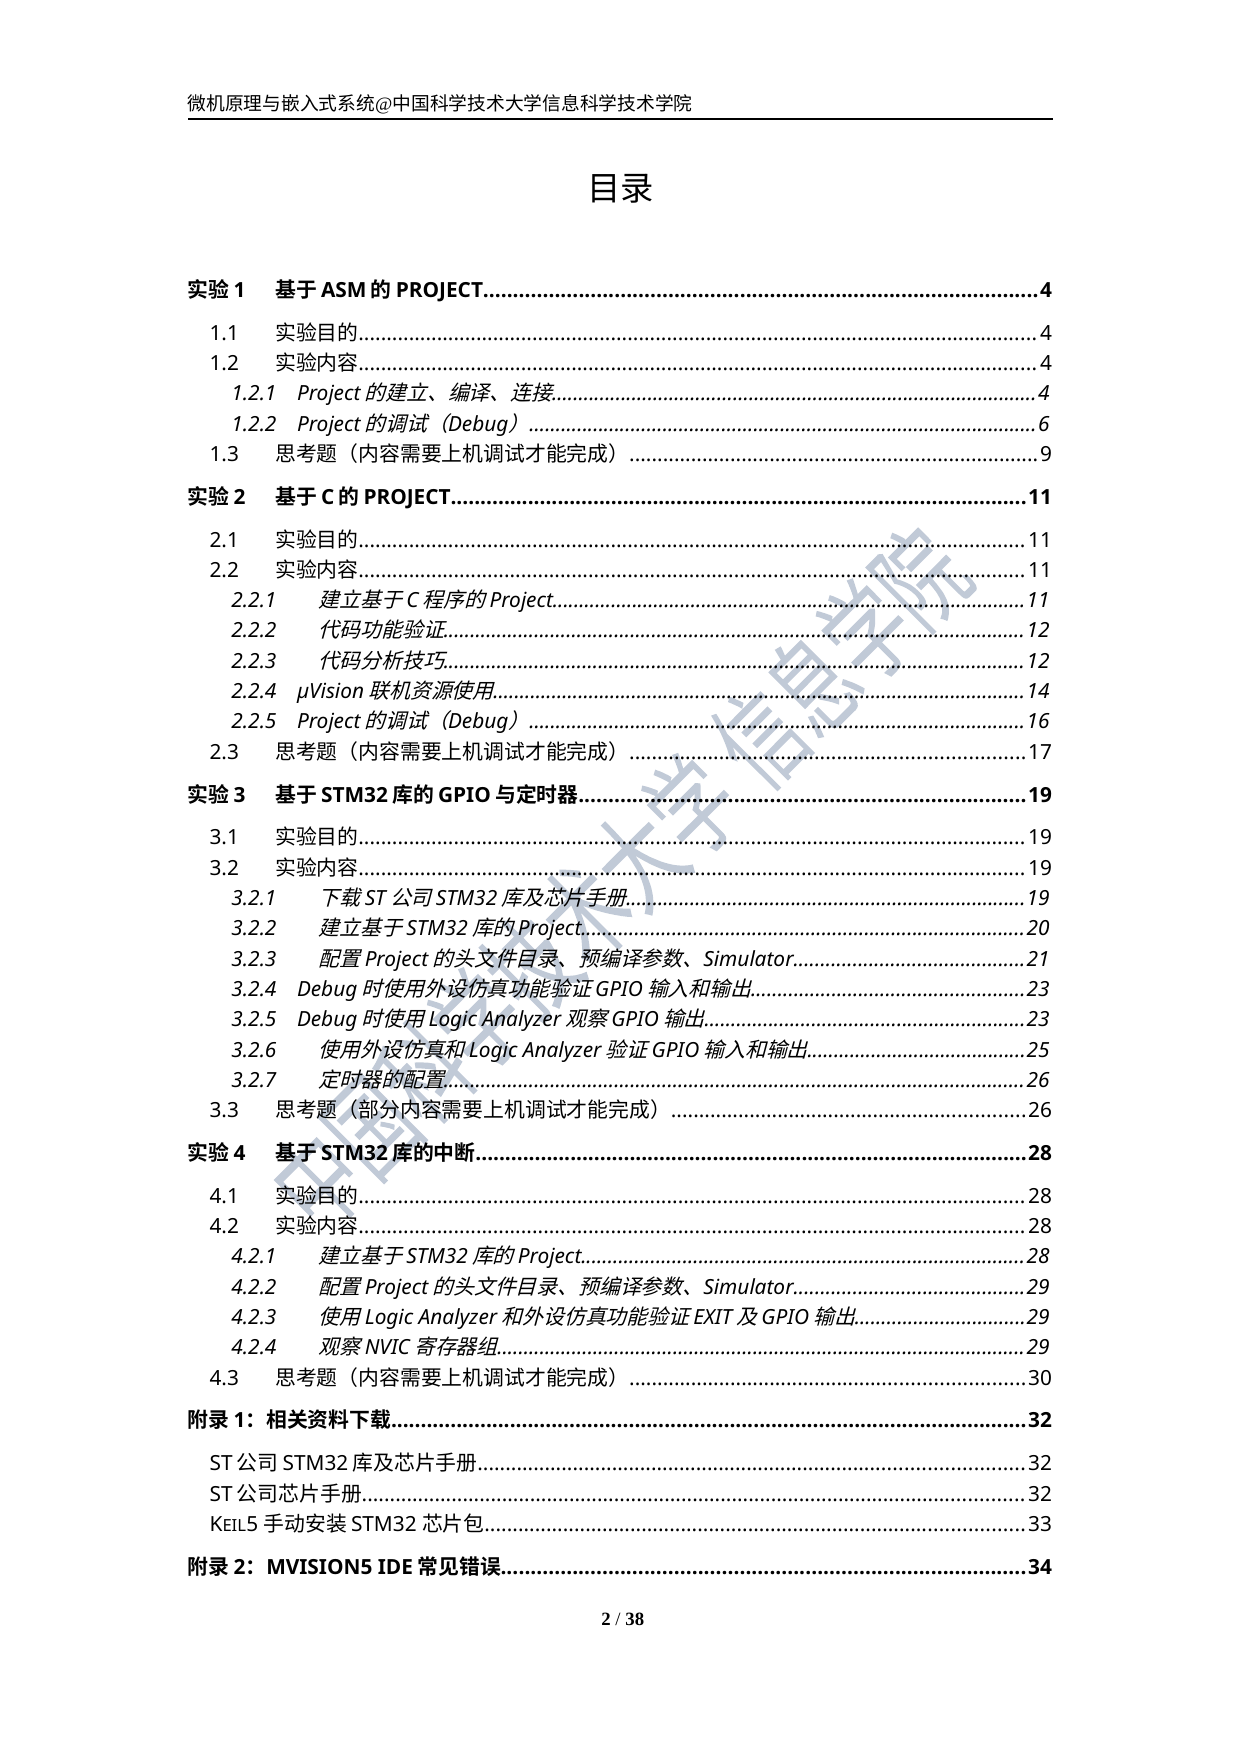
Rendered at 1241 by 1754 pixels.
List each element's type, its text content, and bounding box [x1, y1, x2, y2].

text 4.2.2 配置Project的头文件目录、预编译参数、Simulator 29 [231, 1270, 1053, 1300]
text 2.2 实验内容 11 [209, 553, 1053, 583]
text 4.1 实验目的 28 [209, 1179, 1053, 1209]
text 2.2.4 µVision联机资源使用 14 [231, 674, 1053, 705]
text 3.2 实验内容 19 [209, 851, 1053, 881]
text 1.2.1 Project的建立、编译、连接 4 [231, 377, 1053, 407]
text 实验4 基于STM32库的中断 28 [187, 1136, 1053, 1167]
text 1.3 思考题（内容需要上机调试才能完成） 9 [209, 437, 1053, 467]
text 4.2 实验内容 28 [209, 1209, 1053, 1240]
text 2.2.1 建立基于C程序的Project 11 [231, 583, 1053, 614]
text 实验3 基于STM32库的GPIO与定时器 19 [187, 778, 1053, 808]
text 1.1 实验目的 4 [209, 316, 1053, 346]
text 3.2.2 建立基于STM32库的Project 20 [231, 912, 1053, 942]
text 4.2.3 使用Logic Analyzer和外设仿真功能验证EXIT及GPIO输出 29 [231, 1300, 1053, 1331]
text 3.2.3 配置Project的头文件目录、预编译参数、Simulator 21 [231, 942, 1053, 972]
text 3.3 思考题（部分内容需要上机调试才能完成） 26 [209, 1093, 1053, 1124]
text 2.3 思考题（内容需要上机调试才能完成） 17 [209, 735, 1053, 765]
text 目录 [187, 162, 1053, 210]
text 2.1 实验目的 11 [209, 523, 1053, 553]
text 3.2.6 使用外设仿真和Logic Analyzer验证GPIO输入和输出 25 [231, 1033, 1053, 1063]
text 4.2.4 观察NVIC寄存器组 29 [231, 1331, 1053, 1361]
text 实验2 基于C的Project 11 [187, 480, 1053, 510]
text 1.2 实验内容 4 [209, 346, 1053, 377]
text Keil5 手动安装STM32 芯片包 33 [209, 1507, 1053, 1537]
text 附录1：相关资料下载 32 [187, 1404, 1053, 1434]
text ST公司芯片手册 32 [209, 1477, 1053, 1507]
text 4.3 思考题（内容需要上机调试才能完成） 30 [209, 1361, 1053, 1391]
text 2.2.2 代码功能验证 12 [231, 614, 1053, 644]
text 实验1 基于ASM的Project 4 [187, 273, 1053, 303]
text 3.2.5 Debug时使用Logic Analyzer观察GPIO输出 23 [231, 1002, 1053, 1033]
text 附录2：µVision5 IDE常见错误 34 [187, 1550, 1053, 1580]
text 3.1 实验目的 19 [209, 821, 1053, 851]
text 3.2.7 定时器的配置 26 [231, 1063, 1053, 1093]
text 2.2.3 代码分析技巧 12 [231, 644, 1053, 674]
text 3.2.1 下载ST公司STM32库及芯片手册 19 [231, 881, 1053, 912]
text 2.2.5 Project的调试（Debug） 16 [231, 705, 1053, 735]
text 3.2.4 Debug时使用外设仿真功能验证GPIO输入和输出 23 [231, 972, 1053, 1002]
text 4.2.1 建立基于STM32库的Project 28 [231, 1240, 1053, 1270]
text 1.2.2 Project的调试（Debug） 6 [231, 407, 1053, 437]
text ST公司STM32库及芯片手册 32 [209, 1447, 1053, 1477]
